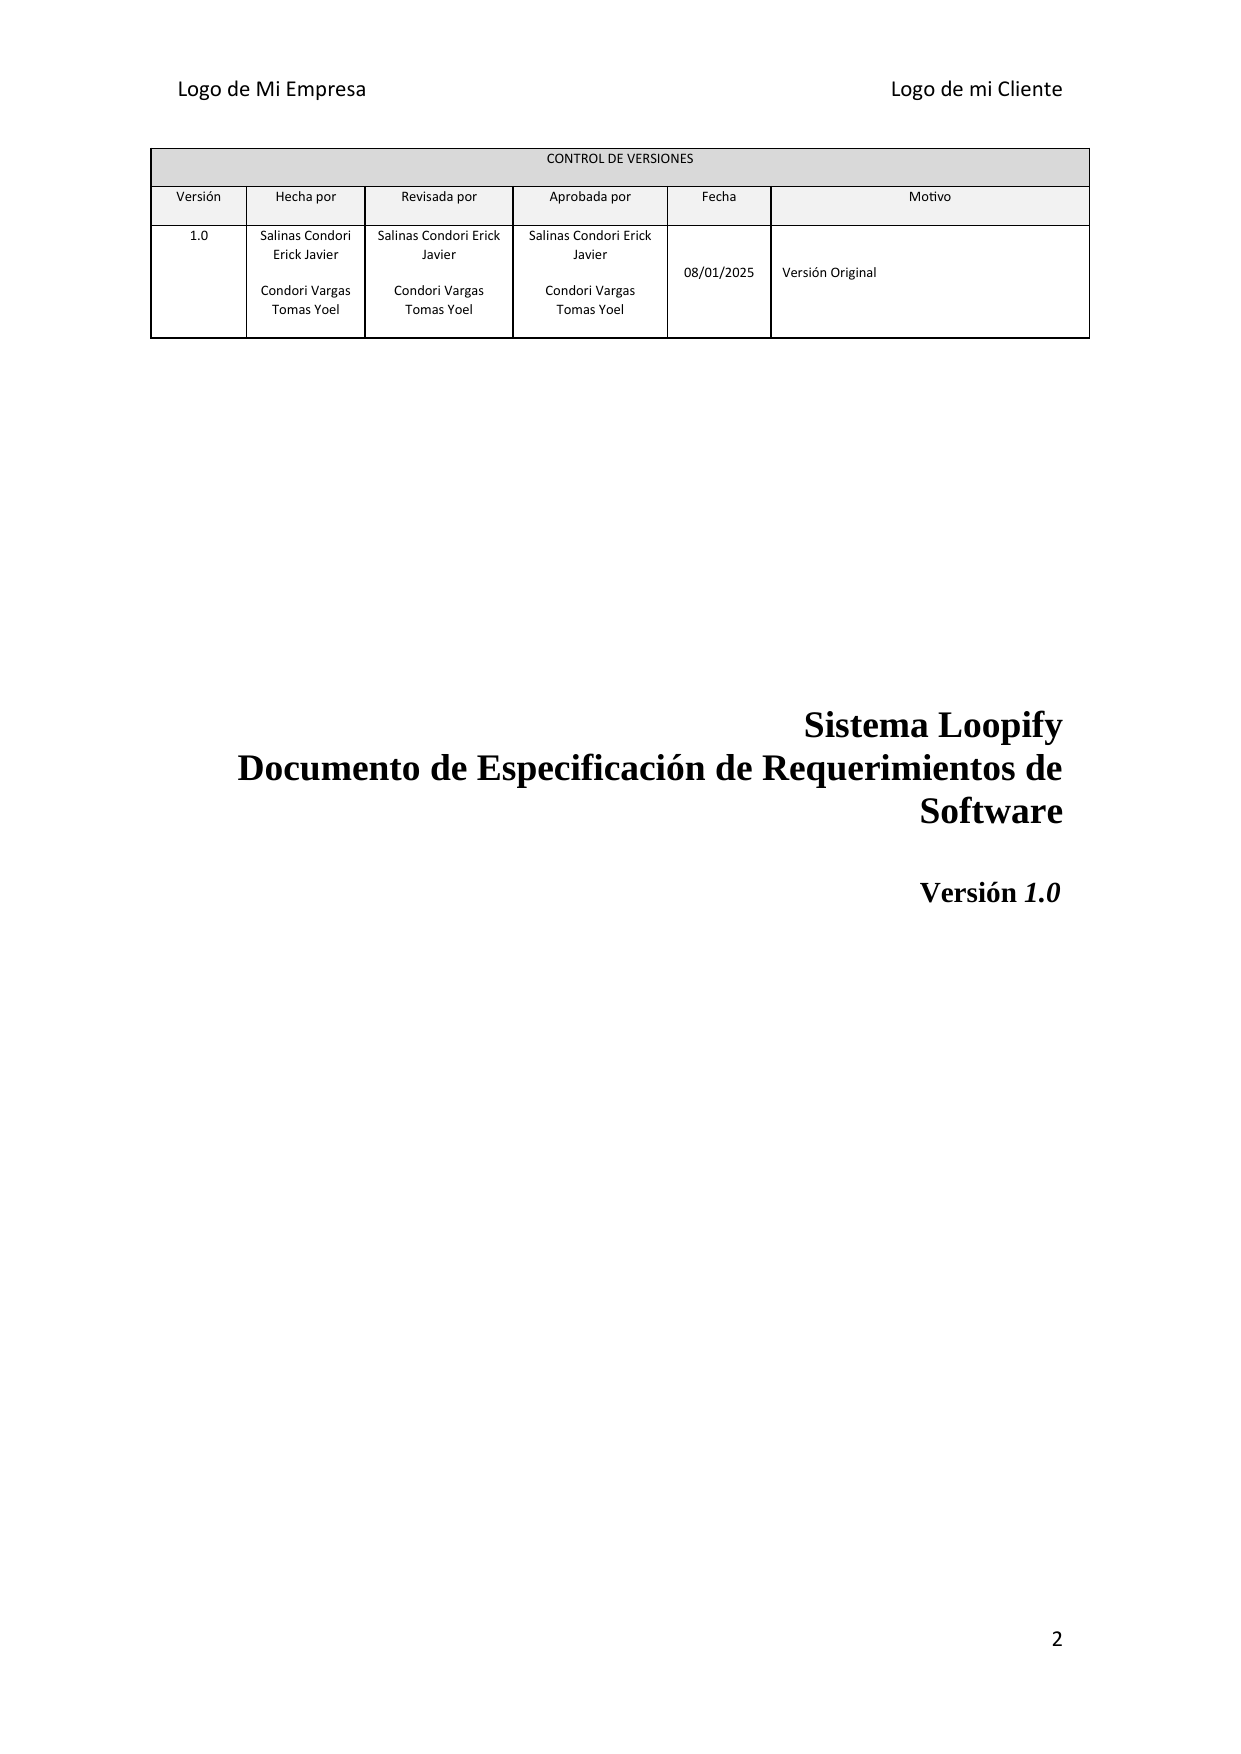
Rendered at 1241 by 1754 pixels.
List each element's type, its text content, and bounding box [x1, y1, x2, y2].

table_header CONTROL DE VERSIONES [152, 149, 1089, 186]
table_cell Salinas Condori Erick Javier Condori Vargas Tomas Yoel [366, 226, 512, 337]
table_cell Salinas Condori Erick Javier Condori Vargas Tomas Yoel [514, 226, 667, 337]
table_cell Versión [152, 187, 246, 225]
table_cell 1.0 [152, 226, 246, 337]
title Documento de Especificación de Requerimientos de Software [177, 746, 1063, 832]
title Versión 1.0 [177, 875, 1063, 908]
table_cell 08/01/2025 [668, 226, 770, 337]
table_cell Revisada por [366, 187, 512, 225]
table_cell Salinas Condori Erick Javier Condori Vargas Tomas Yoel [247, 226, 364, 337]
table_cell Aprobada por [514, 187, 667, 225]
title Sistema Loopify [177, 702, 1063, 746]
table_cell Versión Original [772, 226, 1089, 337]
table_cell Fecha [668, 187, 770, 225]
table_cell Hecha por [247, 187, 364, 225]
table_cell Motivo [772, 187, 1089, 225]
